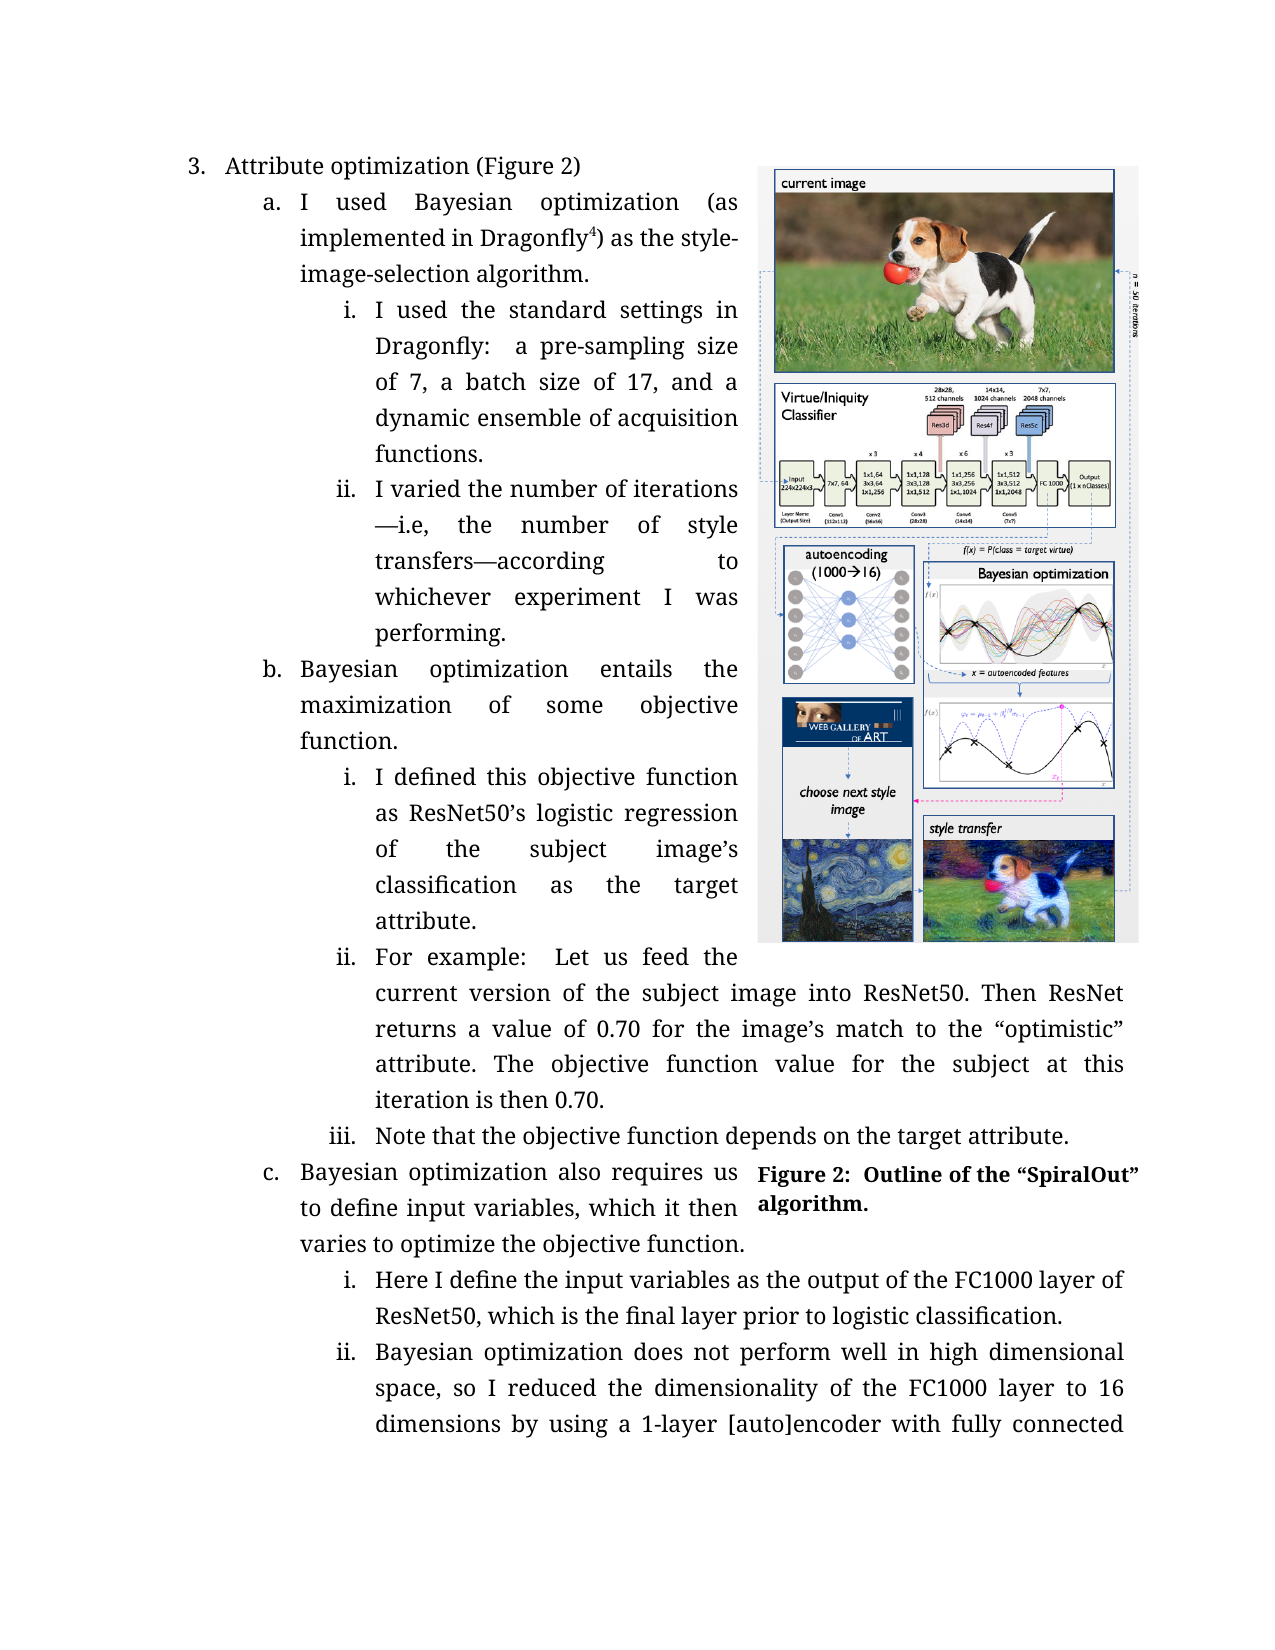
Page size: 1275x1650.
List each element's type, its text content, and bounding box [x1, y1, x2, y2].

list I defined this objective function as ResNet50’s logistic regression of the subject image’s classification as the target attribute. [356, 761, 757, 936]
list Attribute optimization (Figure 2) [187, 150, 1125, 181]
list I varied the number of iterations—i.e, the number of style transfers—according to whichever experiment I was performing. [356, 473, 757, 648]
list Bayesian optimization entails the maximization of some objective function. [262, 653, 757, 756]
list Here I define the input variables as the output of the FC1000 layer of ResNet50, which is the final layer prior to logistic classification. [356, 1264, 1125, 1331]
list I used Bayesian optimization (as implemented in Dragonfly4) as the style-image-selection algorithm. [262, 186, 757, 289]
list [356, 1336, 1125, 1439]
picture [757, 166, 1139, 943]
list For example: Let us feed the current version of the subject image into ResNet50. Then ResNet returns a value of 0.70 for the image’s match to the “optimistic” attribute. The objective function value for the subject at this iteration is then 0.70. [356, 941, 1125, 1116]
list Bayesian optimization also requires us to define input variables, which it then varies to optimize the objective function. [262, 1156, 1125, 1259]
list Note that the objective function depends on the target attribute. [356, 1120, 1125, 1152]
list I used the standard settings in Dragonfly: a pre-sampling size of 7, a batch size of 17, and a dynamic ensemble of acquisition functions. [356, 294, 757, 469]
